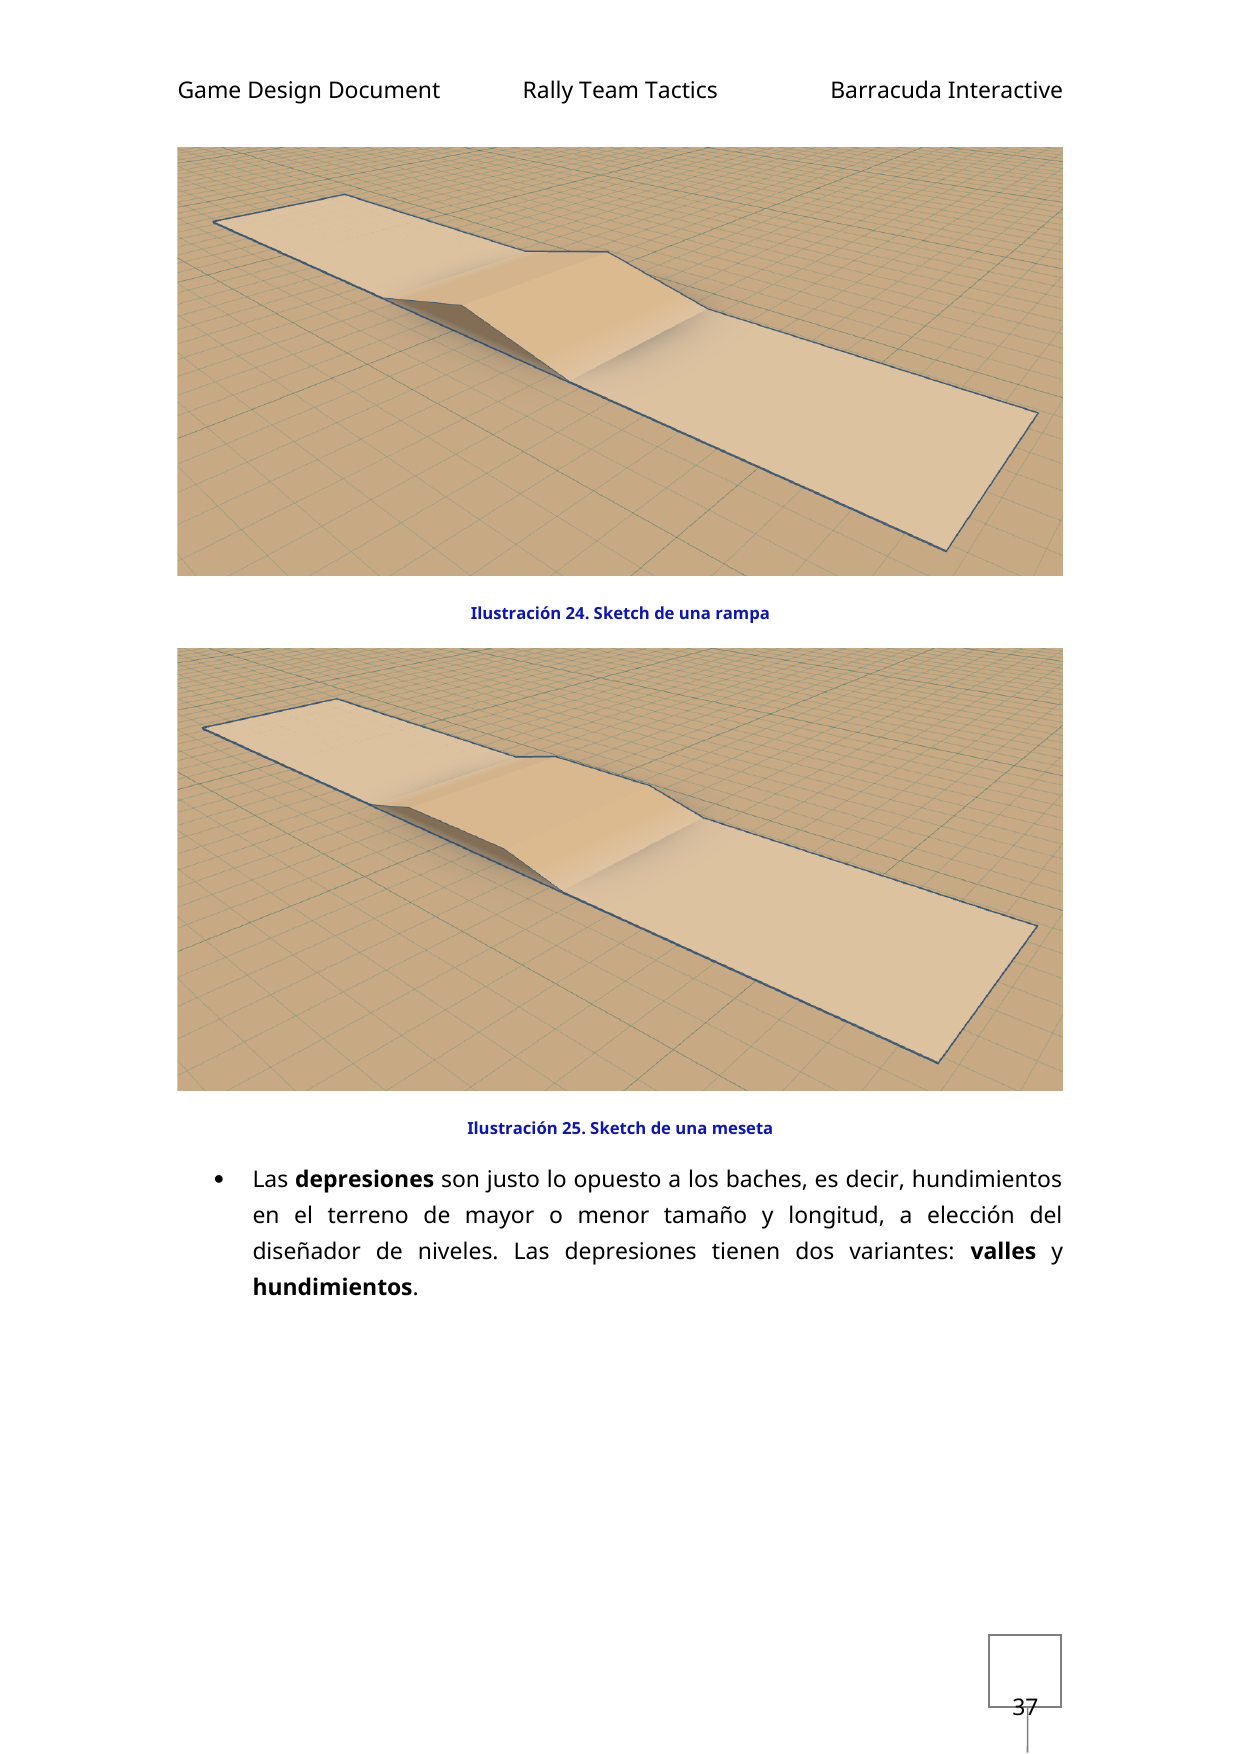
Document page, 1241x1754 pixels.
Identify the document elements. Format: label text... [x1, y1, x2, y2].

picture [177, 648, 1063, 1091]
list Las depresiones son justo lo opuesto a los baches, es decir, hundimientos en el terreno de mayor o menor tamaño y longitud, a elección del diseñador de niveles. Las depresiones tienen dos variantes: valles y hundimientos. [215, 1163, 1063, 1302]
picture [177, 147, 1063, 576]
